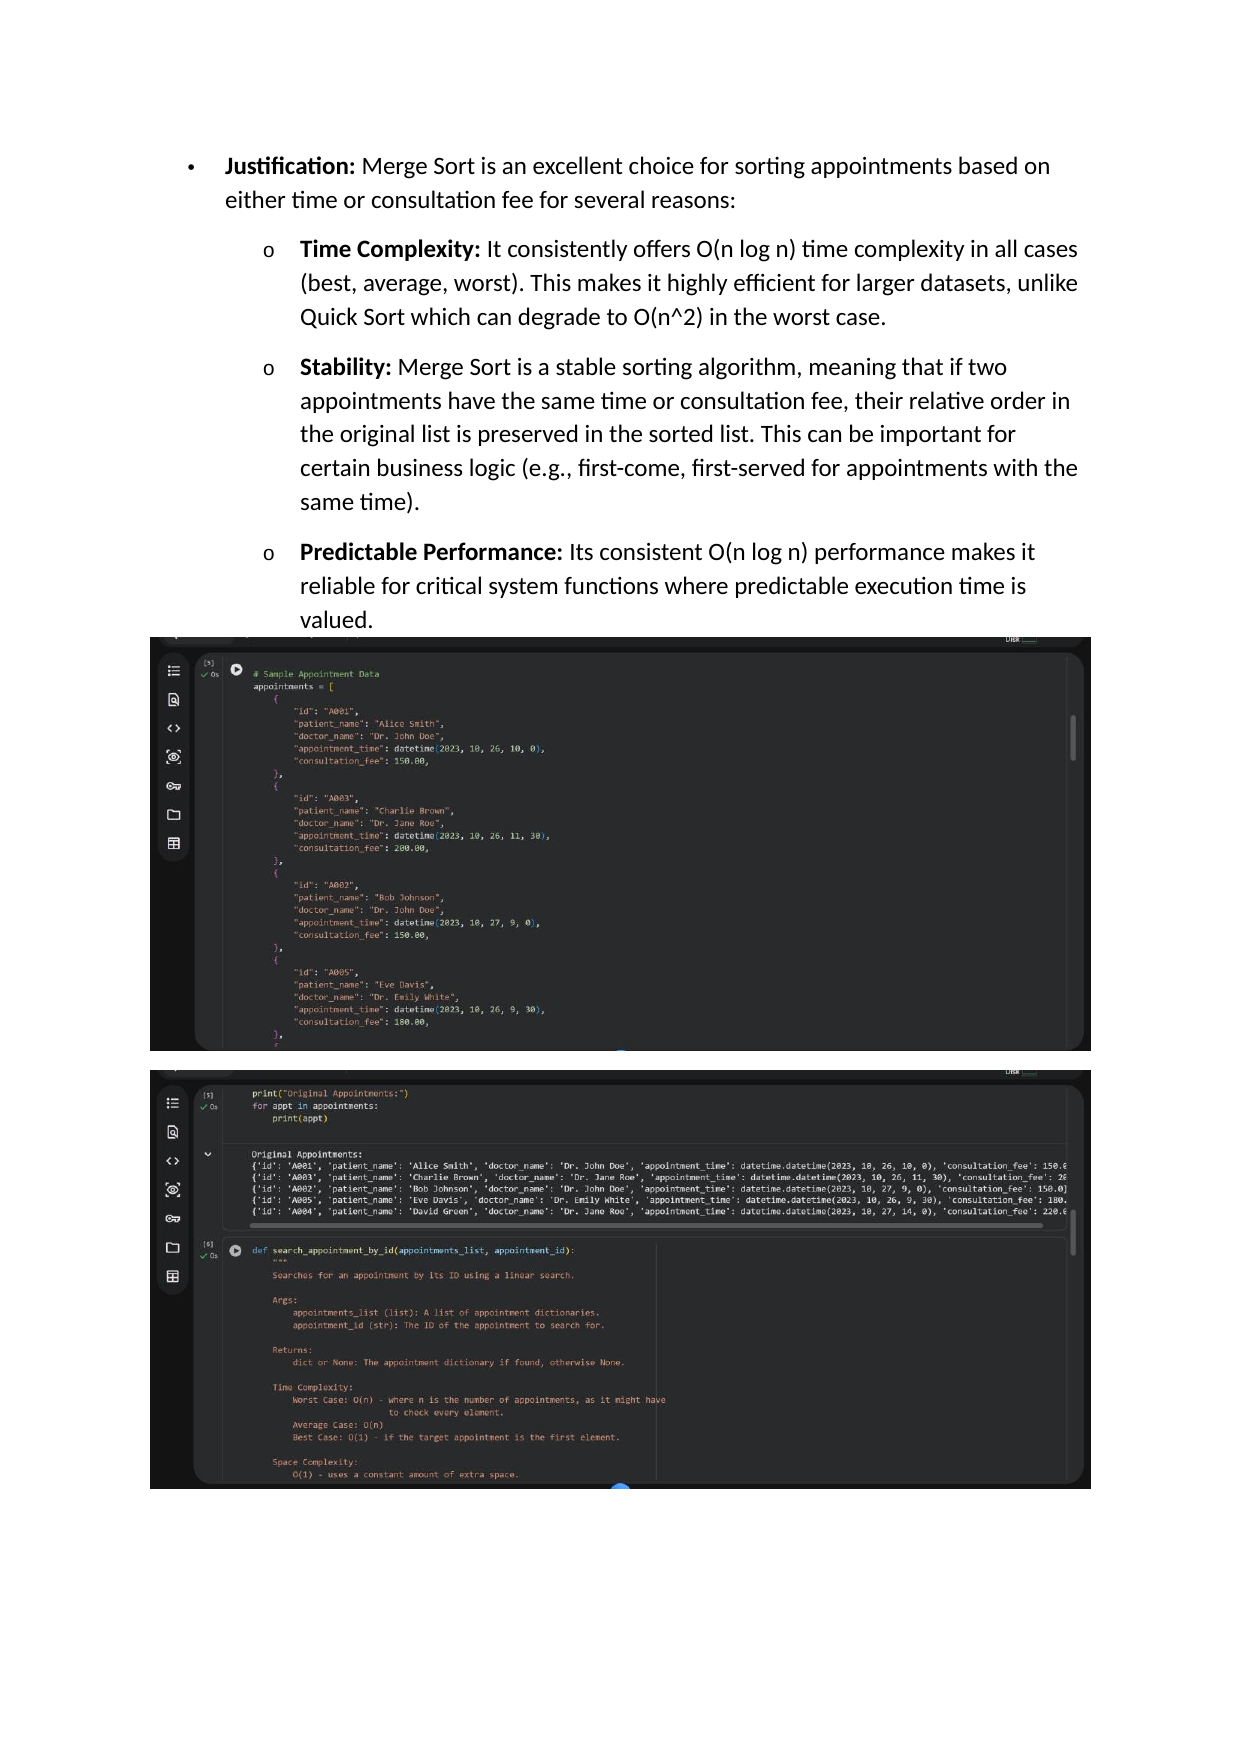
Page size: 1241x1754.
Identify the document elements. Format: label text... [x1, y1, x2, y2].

list Predictable Performance: Its consistent O(n log n) performance makes it reliable for critical system functions where predictable execution time is valued. [262, 536, 1090, 634]
list Stability: Merge Sort is a stable sorting algorithm, meaning that if two appointments have the same time or consultation fee, their relative order in the original list is preserved in the sorted list. This can be important for certain business logic (e.g., first-come, first-served for appointments with the same time). [262, 351, 1090, 517]
picture [150, 1070, 1091, 1489]
list Time Complexity: It consistently offers O(n log n) time complexity in all cases (best, average, worst). This makes it highly efficient for larger datasets, unlike Quick Sort which can degrade to O(n^2) in the worst case. [262, 233, 1090, 332]
picture [150, 637, 1091, 1051]
list Justification: Merge Sort is an excellent choice for sorting appointments based on either time or consultation fee for several reasons: [187, 150, 1090, 214]
